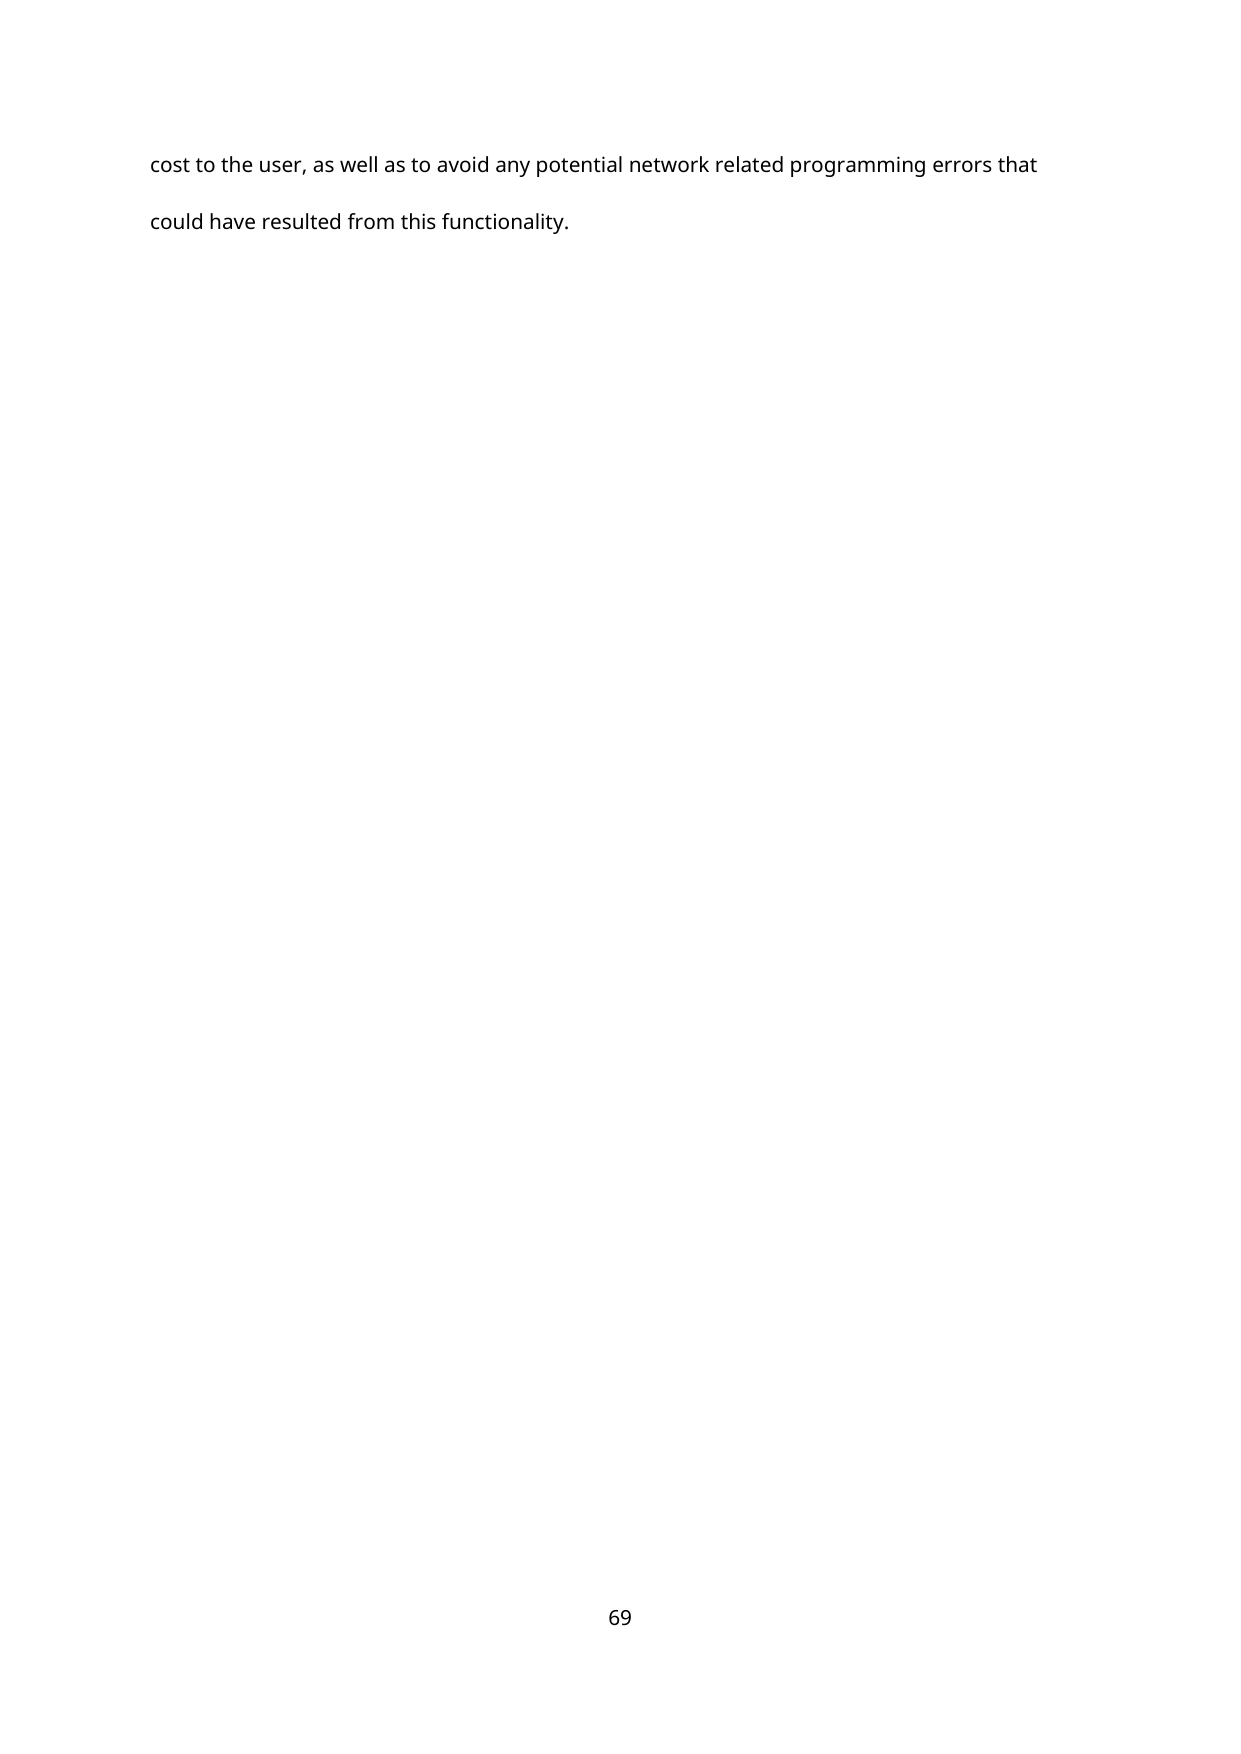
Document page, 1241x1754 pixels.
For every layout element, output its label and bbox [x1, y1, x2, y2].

text [150, 150, 1090, 235]
